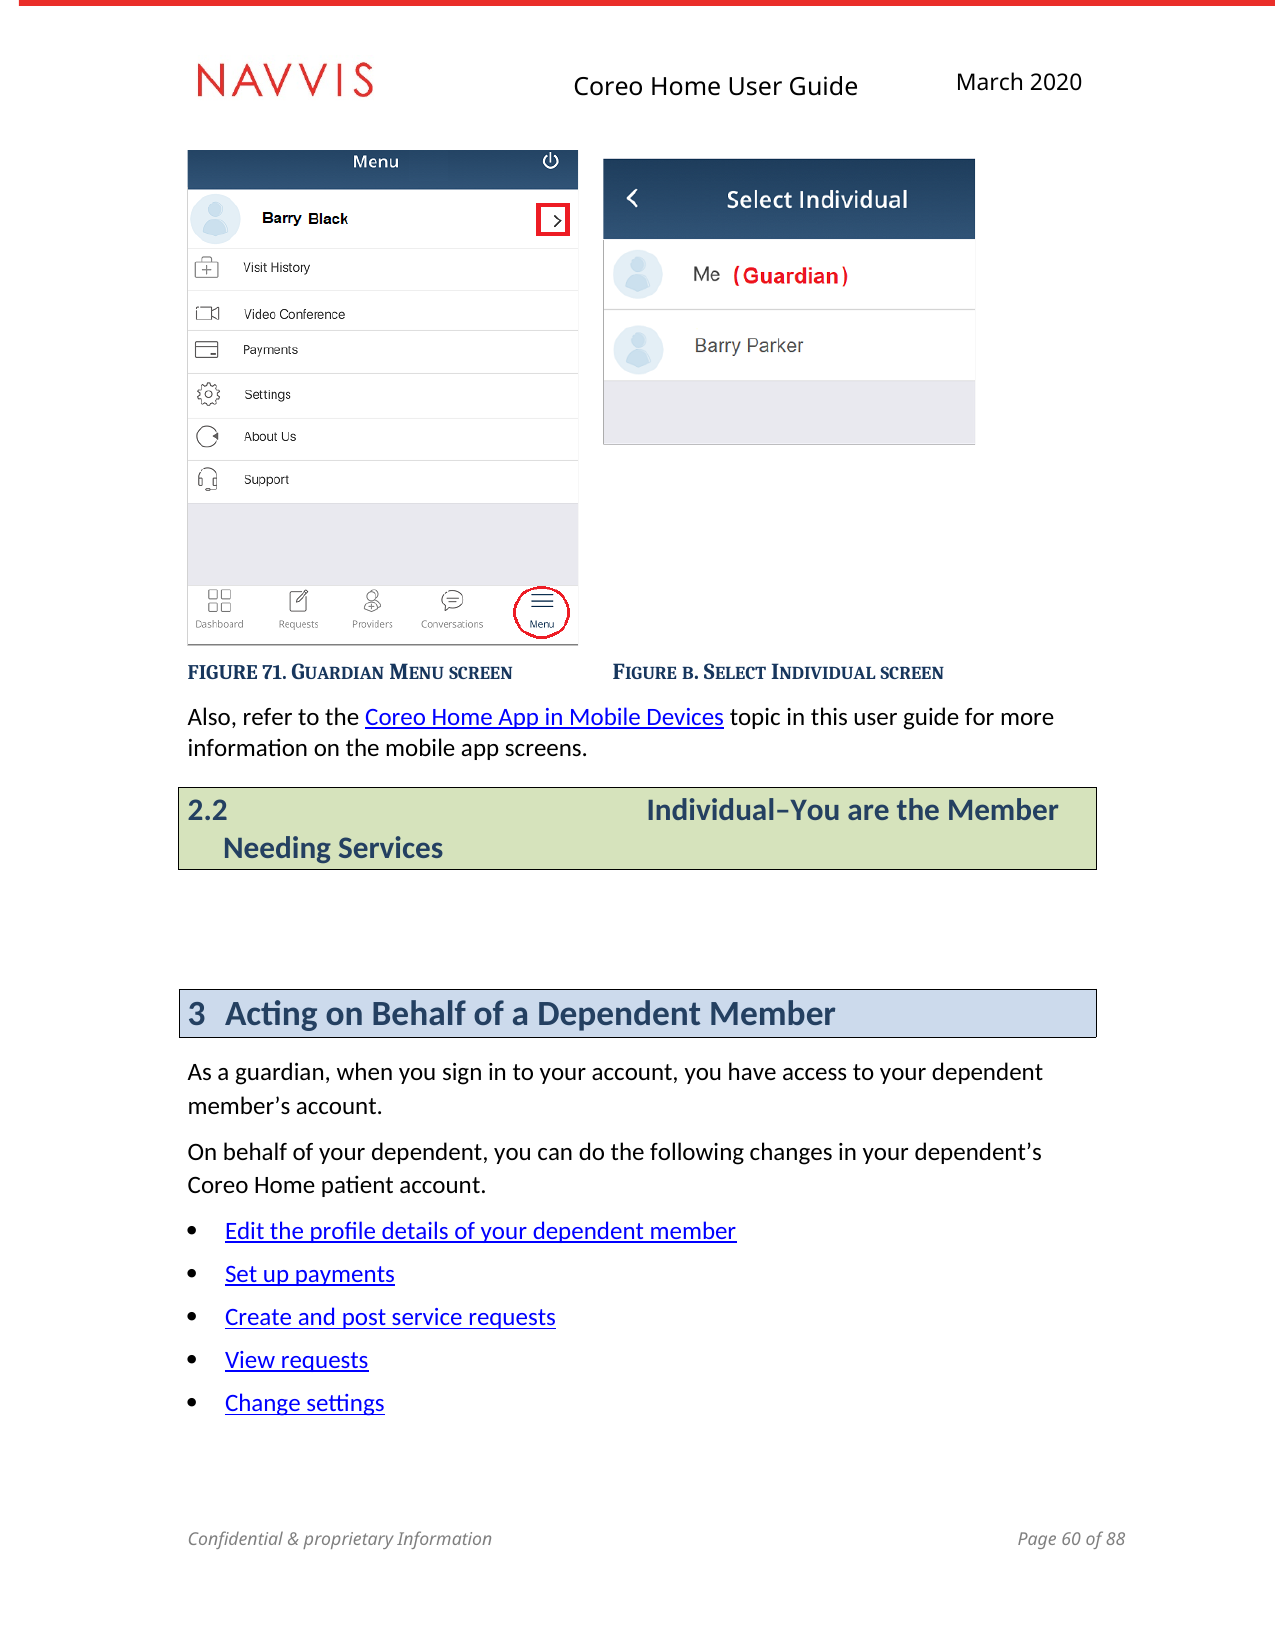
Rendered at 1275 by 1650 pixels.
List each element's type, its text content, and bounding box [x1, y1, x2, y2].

picture [187, 55, 383, 104]
list View requests [187, 1344, 1087, 1375]
picture [603, 158, 976, 646]
list Set up payments [187, 1258, 1087, 1289]
list Edit the profile details of your dependent member [187, 1215, 1087, 1246]
picture [187, 150, 579, 646]
text Also, refer to the Coreo Home App in Mobile Devices topic in this user guide for more information on the mobile app screens. [187, 701, 1087, 762]
text On behalf of your dependent, you can do the following changes in your dependent’s Coreo Home patient account. [187, 1136, 1087, 1200]
text Guardian Menu screen Figure b. Select Individual screen [187, 658, 1087, 685]
subtitle Acting on Behalf of a Dependent Member [180, 990, 1096, 1037]
list Create and post service requests [187, 1301, 1087, 1332]
list Change settings [187, 1387, 1087, 1418]
text As a guardian, when you sign in to your account, you have access to your dependent member’s account. [187, 1056, 1087, 1120]
subtitle Individual–You are the Member Needing Services [179, 788, 1096, 869]
